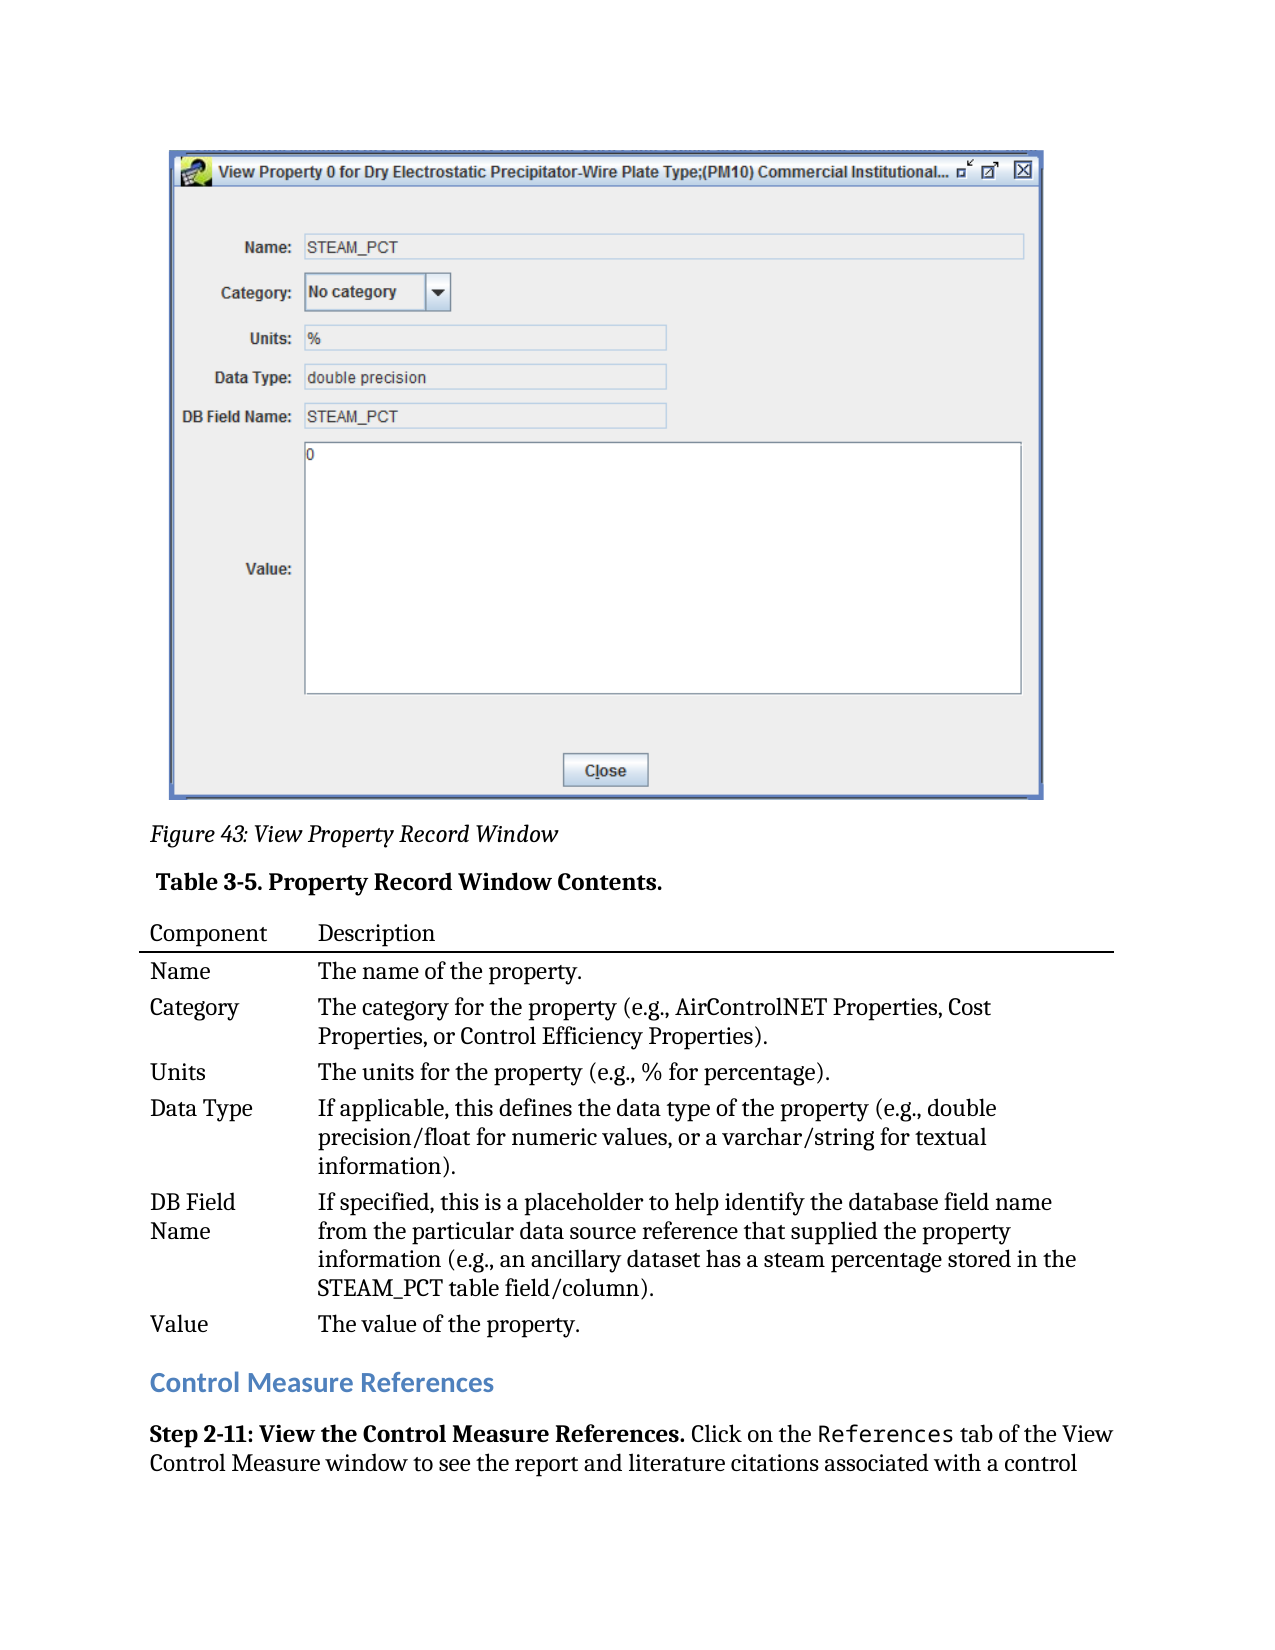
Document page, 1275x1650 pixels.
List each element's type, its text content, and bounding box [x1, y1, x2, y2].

table_cell Value [139, 1307, 306, 1343]
text Table 3-5. Property Record Window Contents. [150, 867, 1125, 896]
table_header Component [139, 915, 306, 951]
text Figure 43: View Property Record Window [150, 820, 1125, 849]
picture [168, 150, 1044, 800]
table_cell The units for the property (e.g., % for percentage). [306, 1054, 1114, 1090]
table_cell DB Field Name [139, 1184, 306, 1307]
table_header Description [306, 915, 1114, 951]
table_cell The name of the property. [306, 953, 1114, 989]
table_cell Data Type [139, 1090, 306, 1184]
table_cell The category for the property (e.g., AirControlNET Properties, Cost Properties, or Control Efficiency Properties). [306, 989, 1114, 1054]
table_cell Category [139, 989, 306, 1054]
table_cell The value of the property. [306, 1307, 1114, 1343]
table_cell Units [139, 1054, 306, 1090]
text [150, 1418, 1125, 1478]
table_cell Name [139, 953, 306, 989]
table_cell If specified, this is a placeholder to help identify the database field name from the particular data source reference that supplied the property information (e.g., an ancillary dataset has a steam percentage stored in the STEAM_PCT table field/column). [306, 1184, 1114, 1307]
subtitle Control Measure References [150, 1364, 1125, 1399]
table_cell If applicable, this defines the data type of the property (e.g., double precision/float for numeric values, or a varchar/string for textual information). [306, 1090, 1114, 1184]
